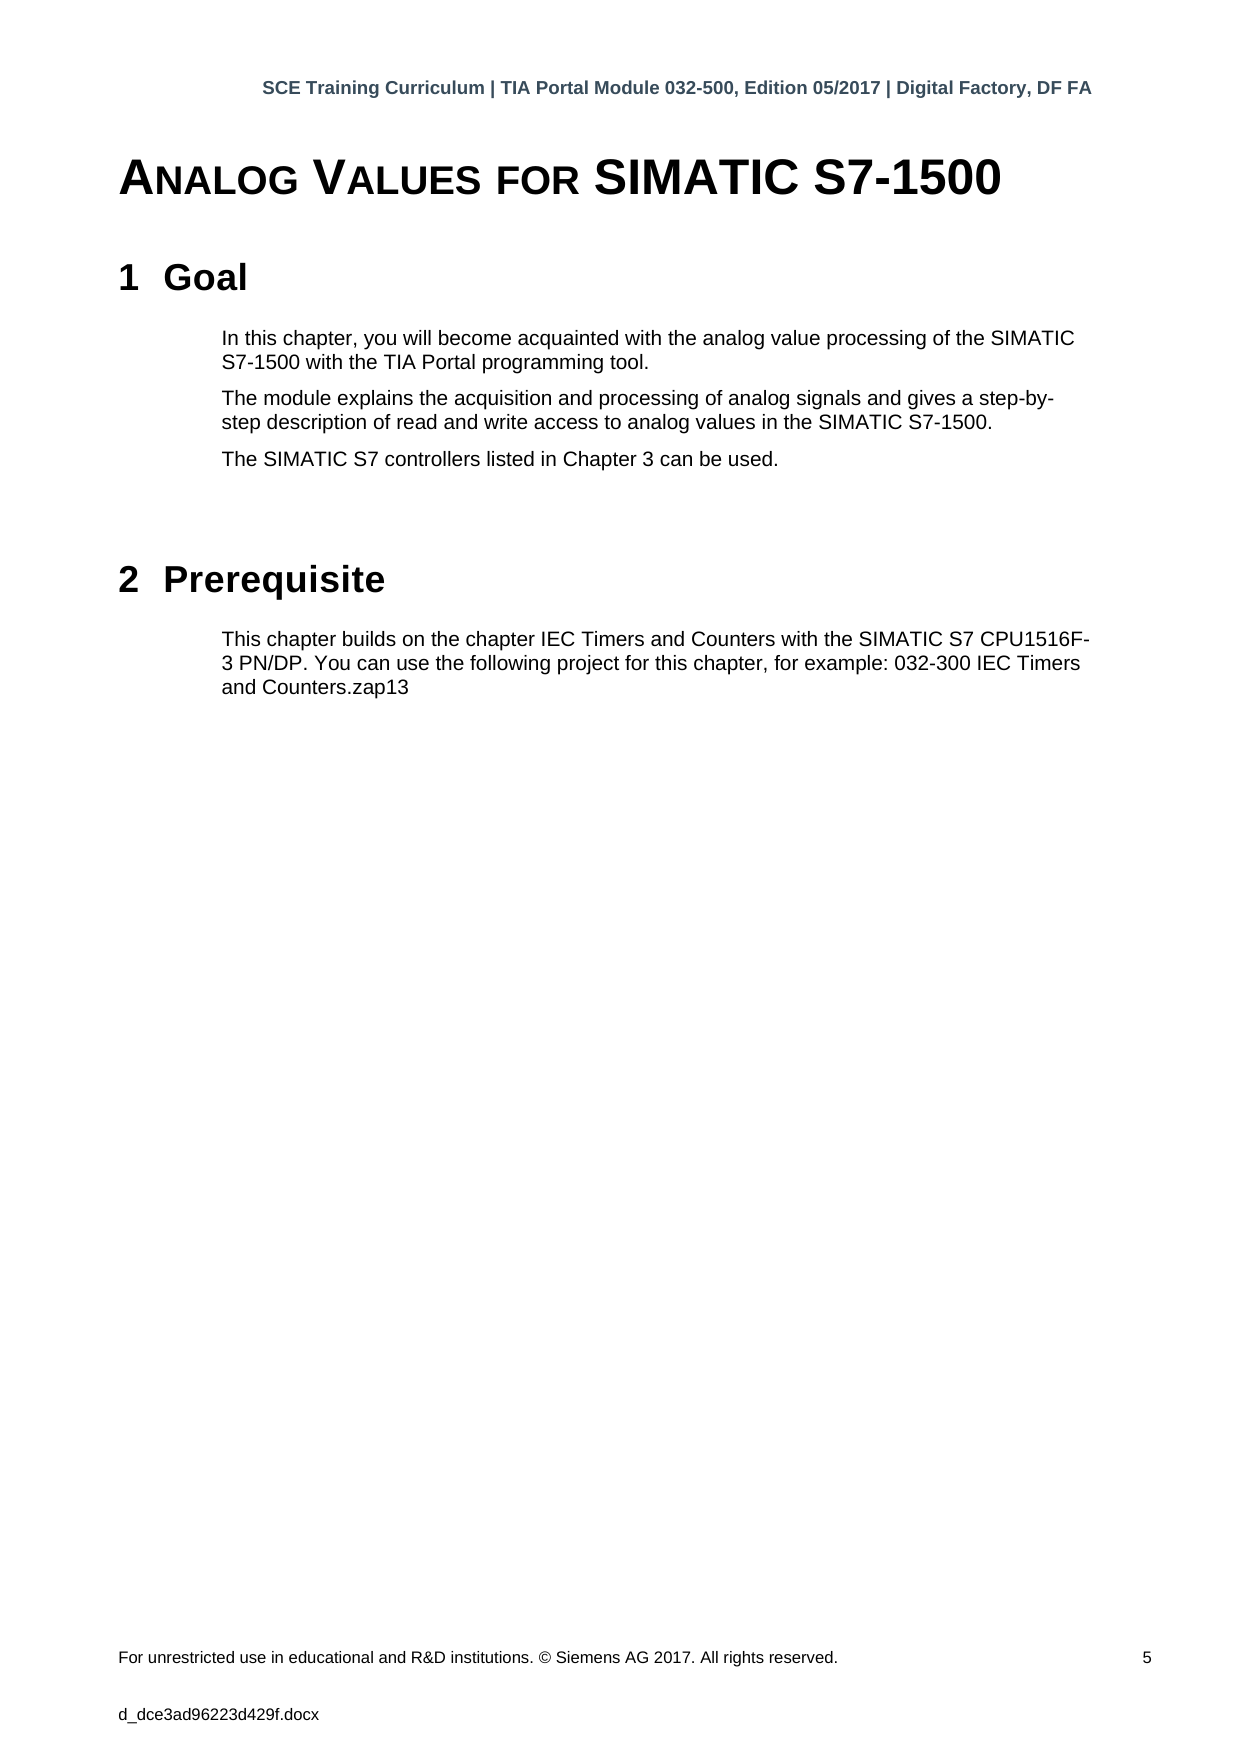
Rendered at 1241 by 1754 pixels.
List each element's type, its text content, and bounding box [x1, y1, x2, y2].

text The module explains the acquisition and processing of analog signals and gives a step-by-step description of read and write access to analog values in the SIMATIC S7-1500. [221, 386, 1092, 434]
title Analog Values for SIMATIC S7-1500 [118, 148, 1092, 205]
text In this chapter, you will become acquainted with the analog value processing of the SIMATIC S7-1500 with the TIA Portal programming tool. [221, 326, 1092, 373]
text The SIMATIC S7 controllers listed in Chapter 3 can be used. [221, 446, 1092, 470]
subtitle Goal [118, 255, 1092, 298]
subtitle Prerequisite [118, 557, 1092, 600]
text This chapter builds on the chapter IEC Timers and Counters with the SIMATIC S7 CPU1516F-3 PN/DP. You can use the following project for this chapter, for example: 032-300 IEC Timers and Counters.zap13 [221, 627, 1092, 699]
